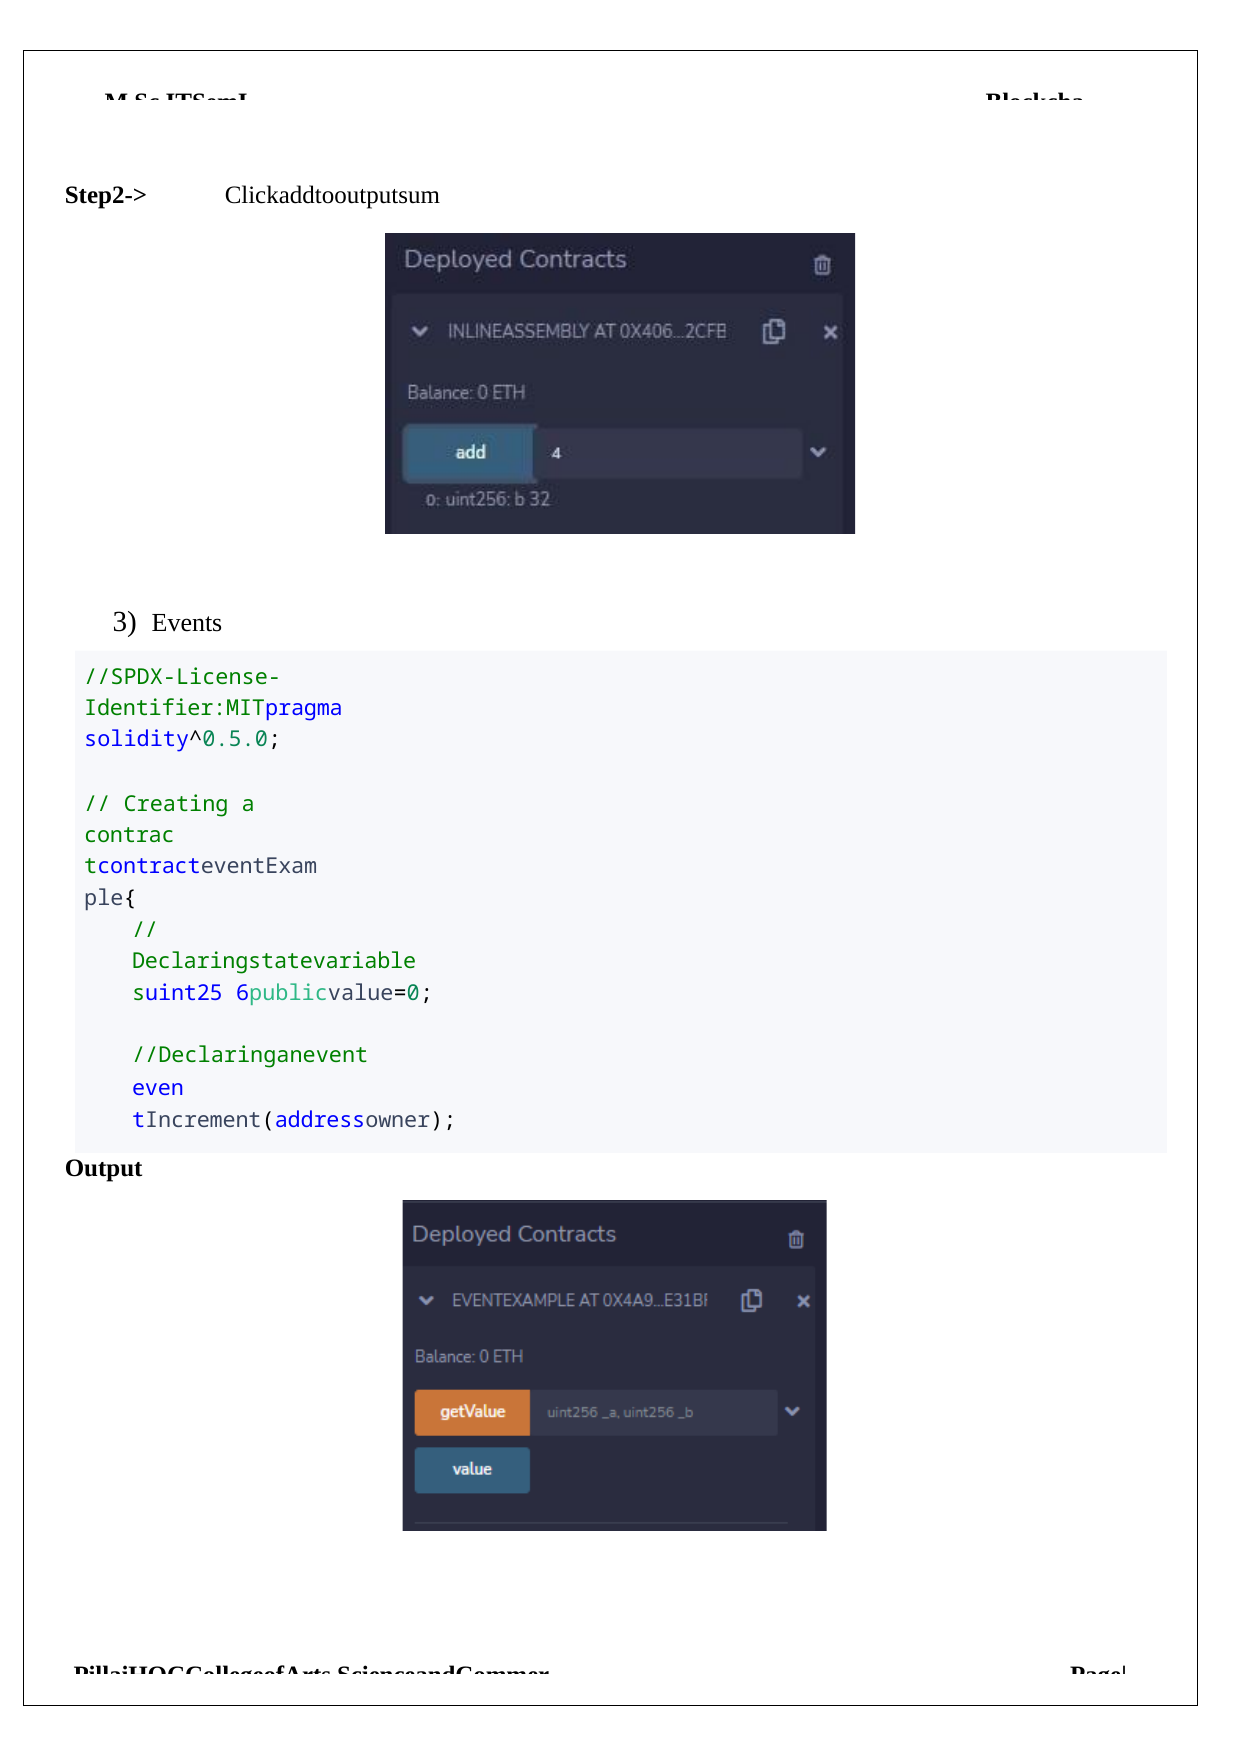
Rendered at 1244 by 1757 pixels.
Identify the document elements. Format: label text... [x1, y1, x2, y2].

picture [402, 1200, 827, 1531]
subtitle Output [64, 648, 1197, 1182]
picture [385, 233, 856, 534]
text Step2-> Clickaddtooutputsum [64, 181, 1197, 209]
subtitle Events [112, 604, 1197, 638]
